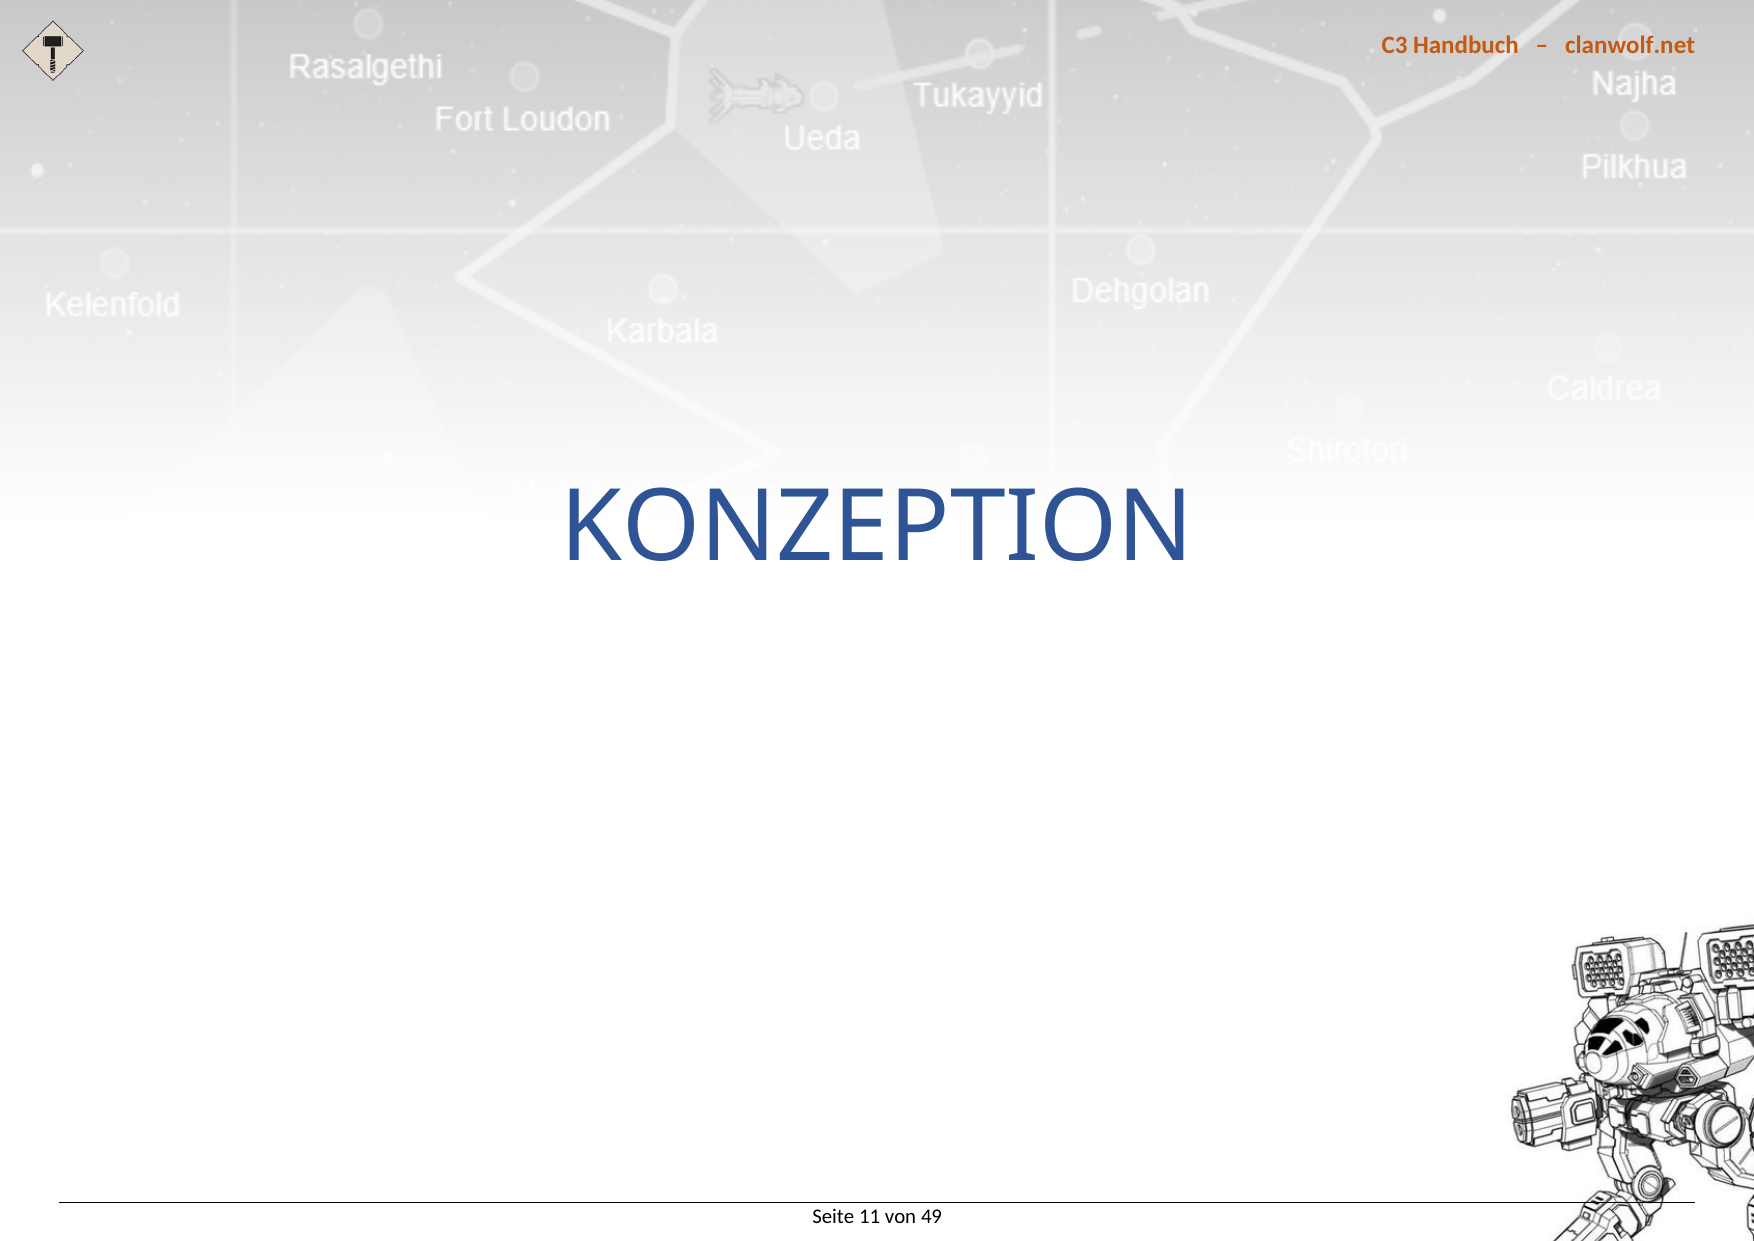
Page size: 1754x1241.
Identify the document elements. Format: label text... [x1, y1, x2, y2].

picture [0, 0, 1754, 531]
picture [1364, 909, 1754, 1241]
subtitle KONZEPTION [59, 454, 1695, 590]
